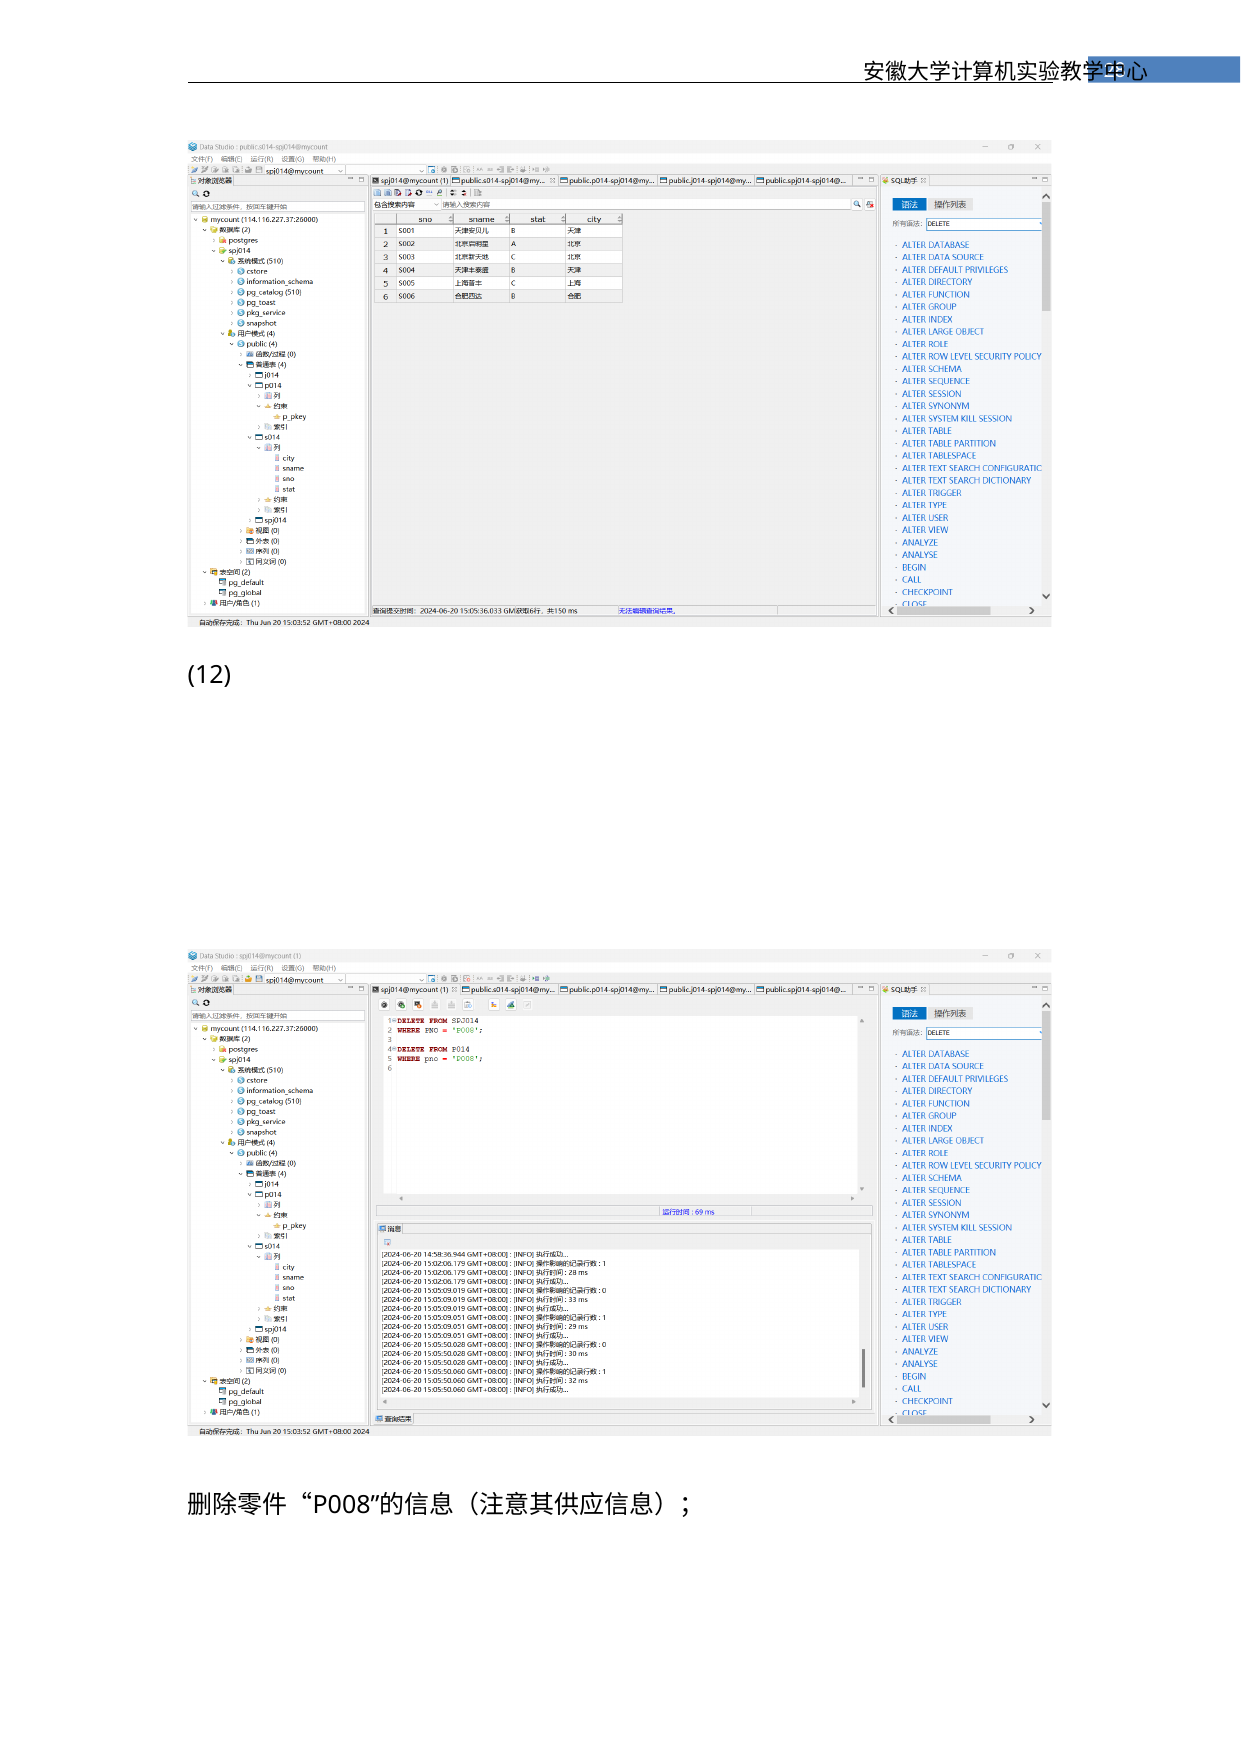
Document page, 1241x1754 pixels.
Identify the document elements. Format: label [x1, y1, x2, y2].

picture [187, 949, 1052, 1436]
picture [187, 140, 1052, 627]
text [187, 641, 1053, 1535]
